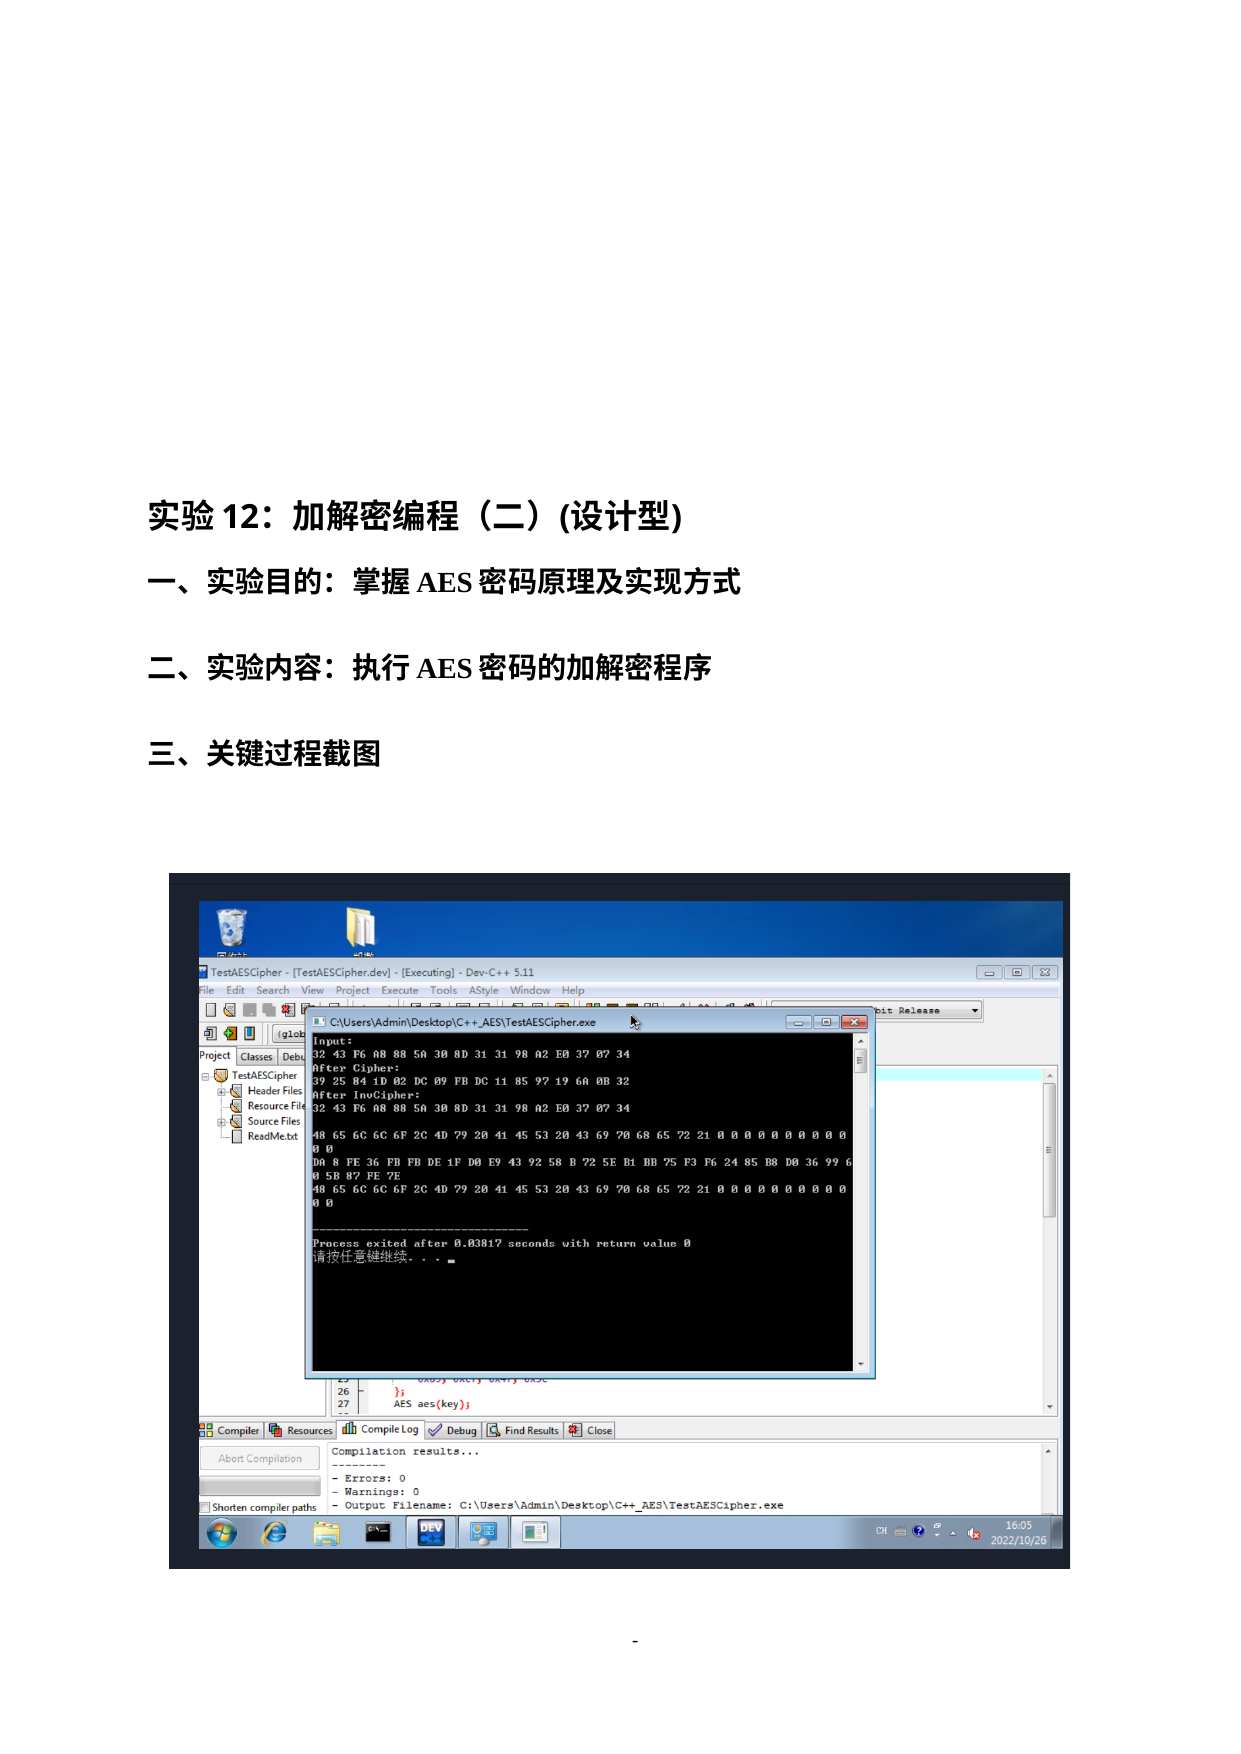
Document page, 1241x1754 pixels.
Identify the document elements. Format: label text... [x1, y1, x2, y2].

text 实验12：加解密编程（二）(设计型) [148, 482, 1122, 547]
picture [169, 873, 1071, 1569]
text 二、实验内容：执行AES密码的加解密程序 [148, 633, 1122, 698]
text 一、实验目的：掌握AES密码原理及实现方式 [148, 547, 1122, 612]
text 三、关键过程截图 [148, 719, 1122, 784]
